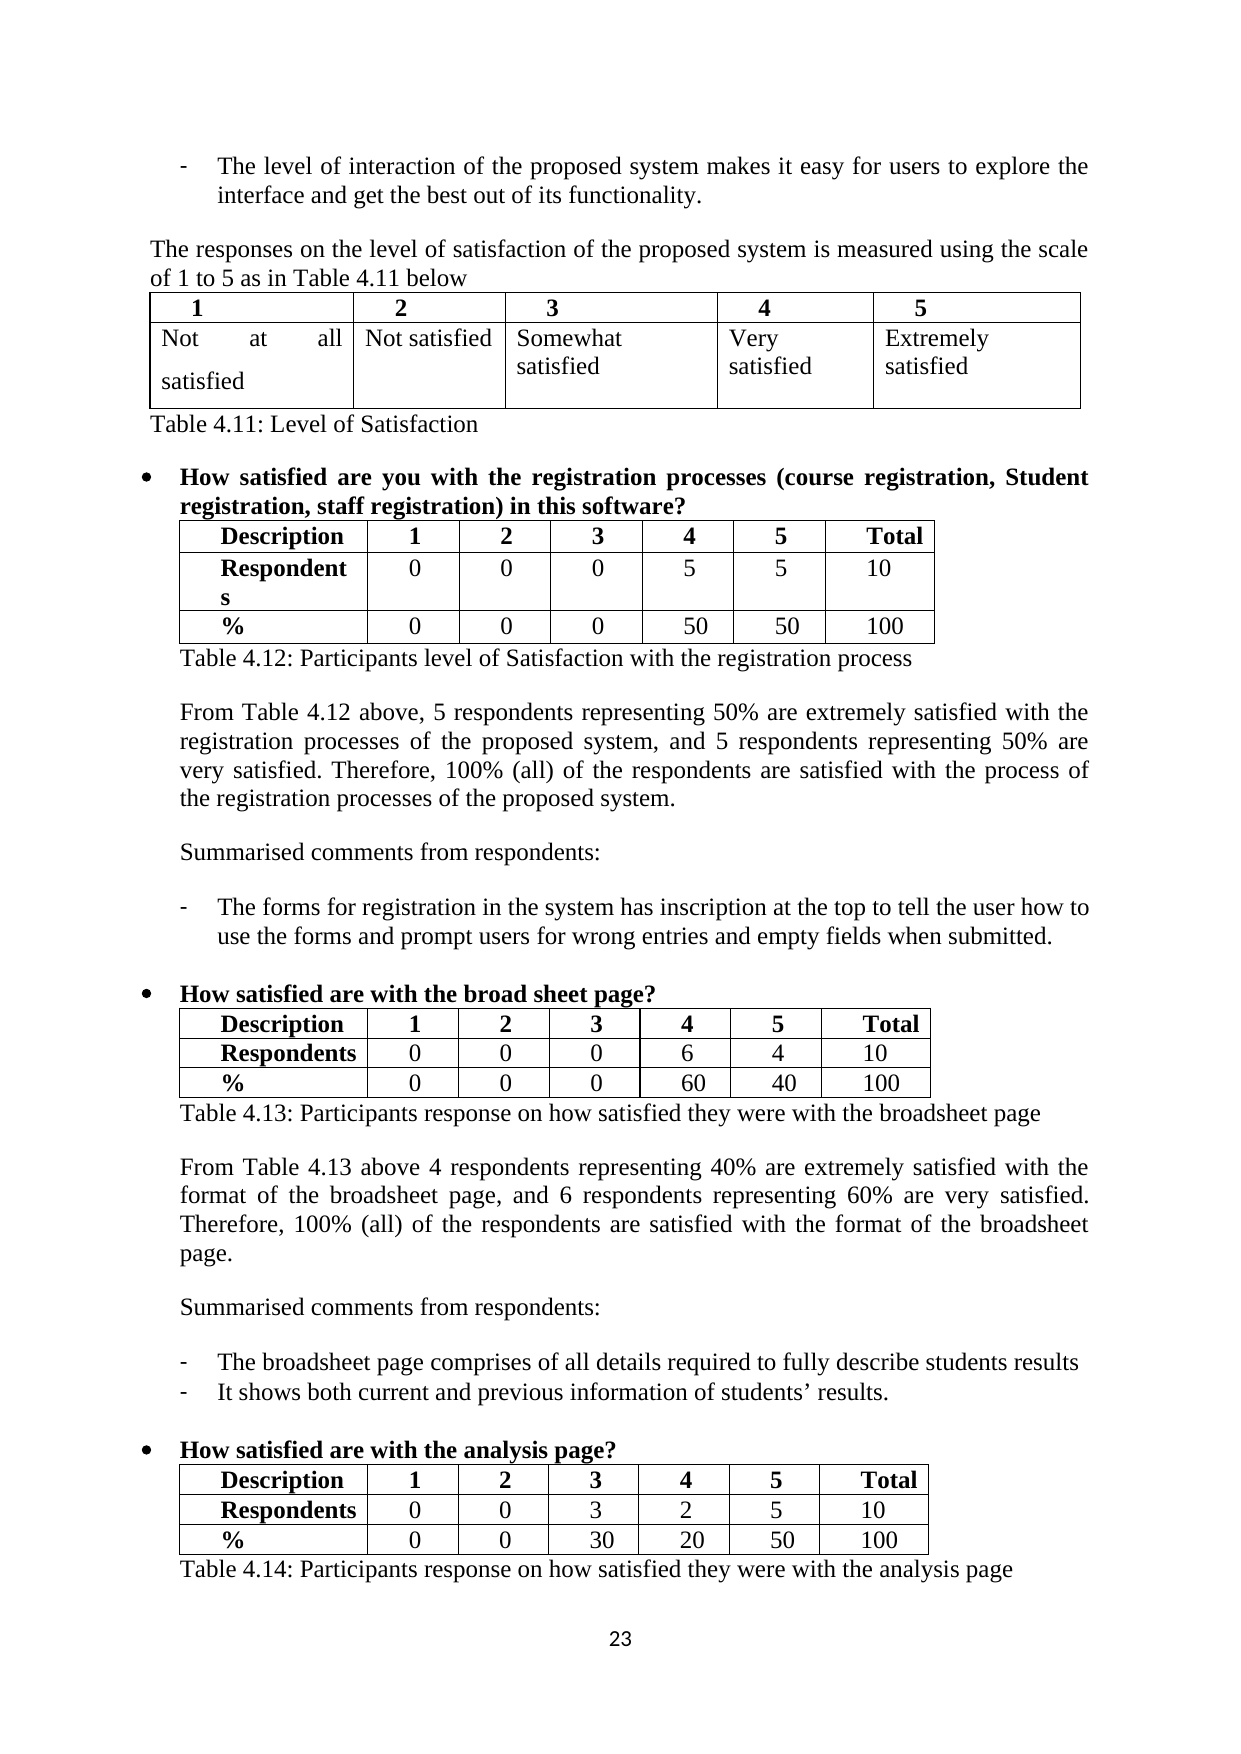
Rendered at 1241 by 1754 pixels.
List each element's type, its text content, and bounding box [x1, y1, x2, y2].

table_cell % [180, 611, 367, 642]
table_cell 0 [551, 553, 642, 610]
list The level of interaction of the proposed system makes it easy for users to explore the interface and get the best out of its functionality. [179, 150, 1090, 209]
table_header 5 [730, 1465, 819, 1494]
table_cell 30 [549, 1525, 638, 1553]
table_cell 0 [459, 1525, 548, 1553]
table_cell 4 [731, 1039, 821, 1067]
table_header 4 [639, 1465, 729, 1494]
table_cell Respondents [180, 553, 367, 610]
table_header 1 [368, 521, 459, 552]
table_cell 50 [730, 1525, 819, 1553]
table_cell Extremely satisfied [874, 323, 1080, 408]
table_cell 5 [730, 1495, 819, 1524]
table_header Description [180, 521, 367, 552]
table_cell Somewhat satisfied [506, 323, 717, 408]
text Table 4.12: Participants level of Satisfaction with the registration process [150, 643, 1090, 672]
table_cell 3 [549, 1495, 638, 1524]
text Summarised comments from respondents: [150, 837, 1090, 866]
table_header Description [180, 1009, 367, 1037]
table_cell % [180, 1525, 367, 1553]
table_cell 0 [368, 553, 459, 610]
table_cell 2 [639, 1495, 729, 1524]
list How satisfied are with the broad sheet page? [142, 979, 1090, 1008]
table_cell 10 [820, 1495, 928, 1524]
table_header 4 [718, 293, 873, 322]
table_header 4 [641, 1009, 730, 1037]
table_header Total [822, 1009, 930, 1037]
table_cell 0 [368, 1039, 458, 1067]
text The responses on the level of satisfaction of the proposed system is measured using the scale of 1 to 5 as in Table 4.11 below [150, 234, 1090, 292]
table_cell Very satisfied [718, 323, 873, 408]
list It shows both current and previous information of students’ results. [179, 1376, 1090, 1407]
table_cell Respondents [180, 1495, 367, 1524]
table_header 3 [549, 1465, 638, 1494]
table_cell Not at all satisfied [151, 323, 353, 408]
table_cell 6 [641, 1039, 730, 1067]
table_cell 40 [731, 1068, 821, 1097]
table_cell 20 [639, 1525, 729, 1553]
table_cell 100 [826, 611, 934, 642]
table_header Total [820, 1465, 928, 1494]
text Table 4.13: Participants response on how satisfied they were with the broadsheet page [150, 1098, 1090, 1127]
table_header 2 [354, 293, 505, 322]
table_header 2 [460, 521, 550, 552]
table_header Total [826, 521, 934, 552]
text Table 4.11: Level of Satisfaction [150, 409, 1090, 437]
table_header 4 [643, 521, 733, 552]
text From Table 4.12 above, 5 respondents representing 50% are extremely satisfied with the registration processes of the proposed system, and 5 respondents representing 50% are very satisfied. Therefore, 100% (all) of the respondents are satisfied with the process of the registration processes of the proposed system. [179, 697, 1090, 812]
table_cell 0 [550, 1068, 639, 1097]
table_cell 0 [368, 1495, 458, 1524]
table_cell 0 [368, 611, 459, 642]
table_cell 0 [368, 1525, 458, 1553]
table_cell Respondents [180, 1039, 367, 1067]
list How satisfied are with the analysis page? [142, 1435, 1090, 1464]
table_cell 5 [734, 553, 825, 610]
table_cell 100 [822, 1068, 930, 1097]
table_header 3 [551, 521, 642, 552]
table_cell 0 [459, 1039, 549, 1067]
table_cell 60 [641, 1068, 730, 1097]
table_cell 0 [460, 553, 550, 610]
table_cell % [180, 1068, 367, 1097]
list How satisfied are you with the registration processes (course registration, Student registration, staff registration) in this software? [142, 462, 1090, 520]
table_header 5 [734, 521, 825, 552]
table_cell Not satisfied [354, 323, 505, 408]
table_cell 0 [550, 1039, 639, 1067]
text Table 4.14: Participants response on how satisfied they were with the analysis page [150, 1554, 1090, 1583]
table_header 1 [368, 1009, 458, 1037]
table_header 2 [459, 1009, 549, 1037]
table_cell 5 [643, 553, 733, 610]
table_header 2 [459, 1465, 548, 1494]
table_header 1 [151, 293, 353, 322]
table_header 3 [550, 1009, 639, 1037]
table_header 3 [506, 293, 717, 322]
table_cell 0 [368, 1068, 458, 1097]
table_cell 100 [820, 1525, 928, 1553]
table_cell 50 [643, 611, 733, 642]
text Summarised comments from respondents: [150, 1292, 1090, 1321]
table_cell 50 [734, 611, 825, 642]
table_header Description [180, 1465, 367, 1494]
list The forms for registration in the system has inscription at the top to tell the user how to use the forms and prompt users for wrong entries and empty fields when submitted. [179, 891, 1090, 950]
list The broadsheet page comprises of all details required to fully describe students results [179, 1346, 1090, 1376]
table_cell 0 [551, 611, 642, 642]
table_cell 10 [822, 1039, 930, 1067]
table_header 5 [731, 1009, 821, 1037]
table_cell 10 [826, 553, 934, 610]
table_cell 0 [460, 611, 550, 642]
table_cell 0 [459, 1068, 549, 1097]
table_header 1 [368, 1465, 458, 1494]
table_header 5 [874, 293, 1080, 322]
table_cell 0 [459, 1495, 548, 1524]
text From Table 4.13 above 4 respondents representing 40% are extremely satisfied with the format of the broadsheet page, and 6 respondents representing 60% are very satisfied. Therefore, 100% (all) of the respondents are satisfied with the format of the broadsheet page. [179, 1152, 1090, 1267]
